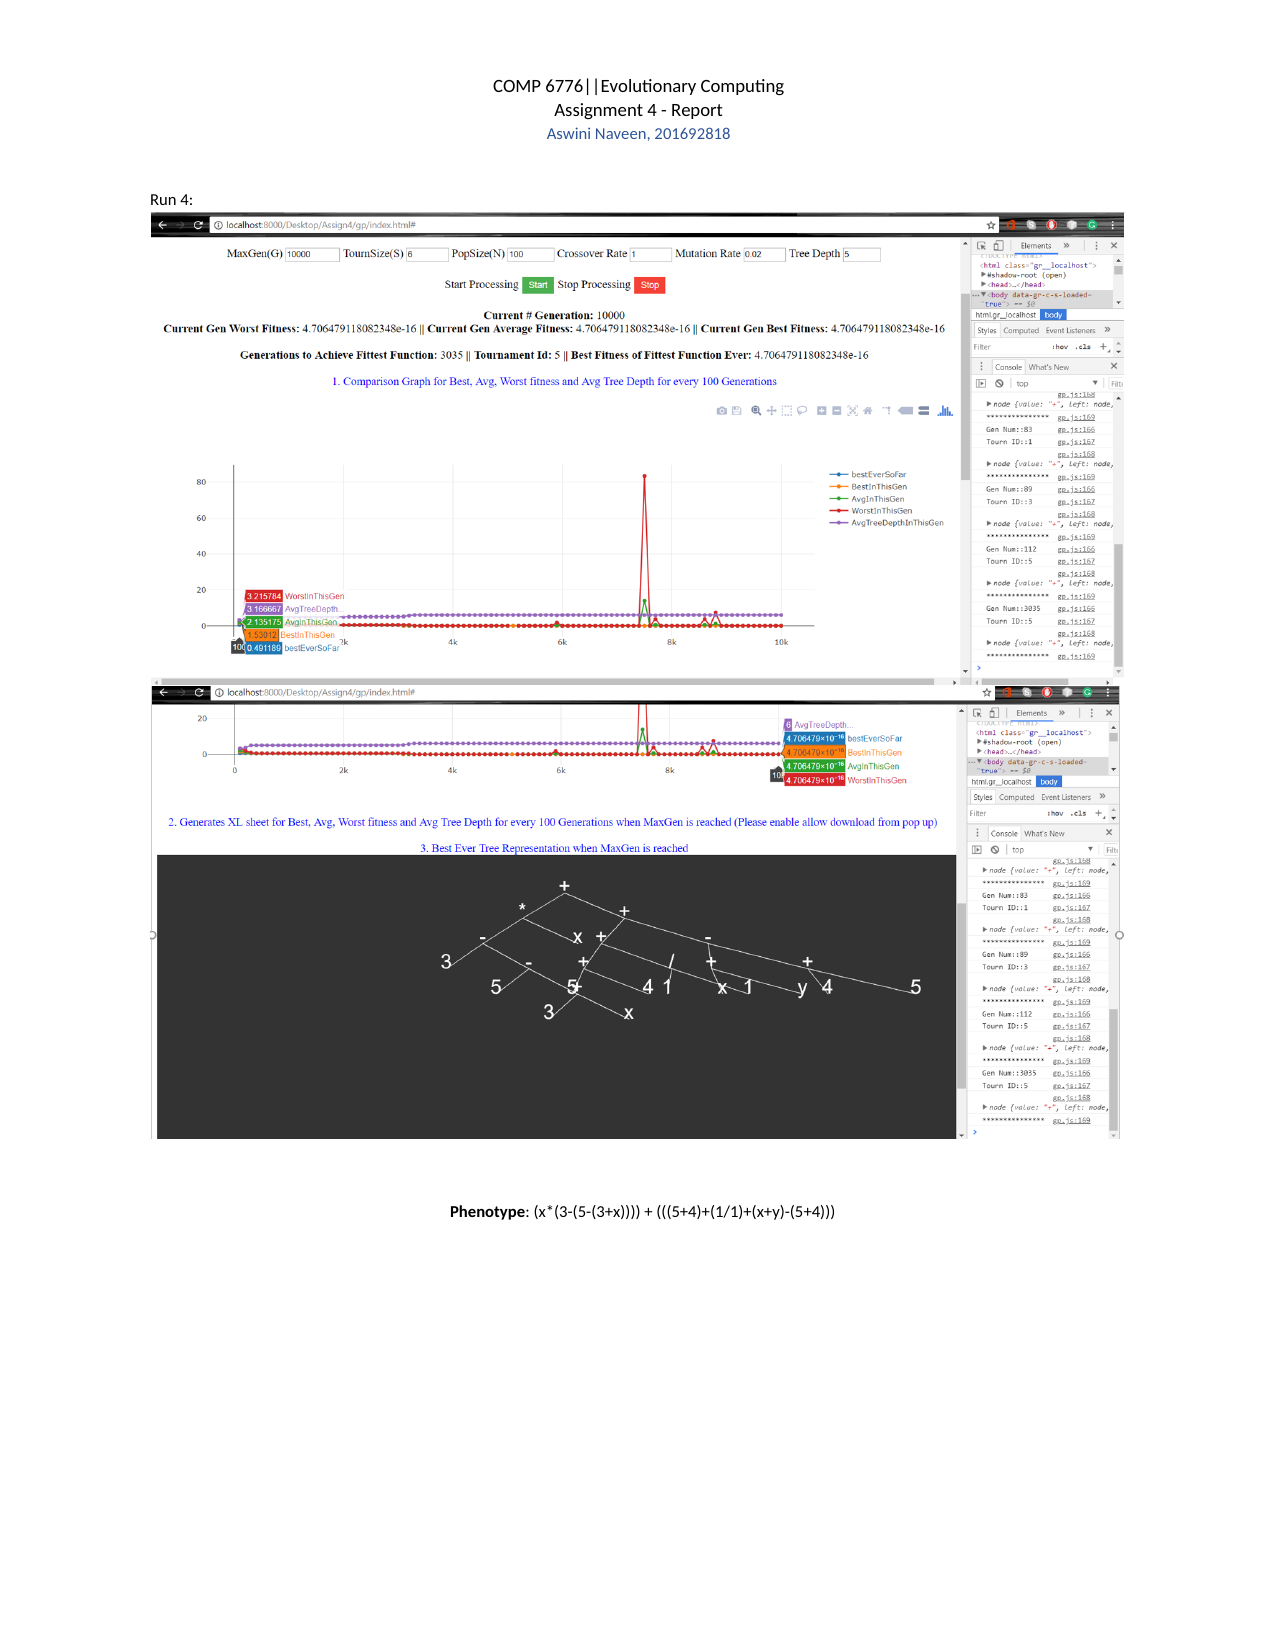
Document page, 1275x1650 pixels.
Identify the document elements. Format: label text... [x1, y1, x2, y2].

text Phenotype: (x*(3-(5-(3+x)))) + (((5+4)+(1/1)+(x+y)-(5+4))) [375, 1201, 1125, 1222]
text Run 4: [150, 189, 1125, 212]
picture [150, 686, 1125, 1139]
picture [150, 212, 1125, 685]
